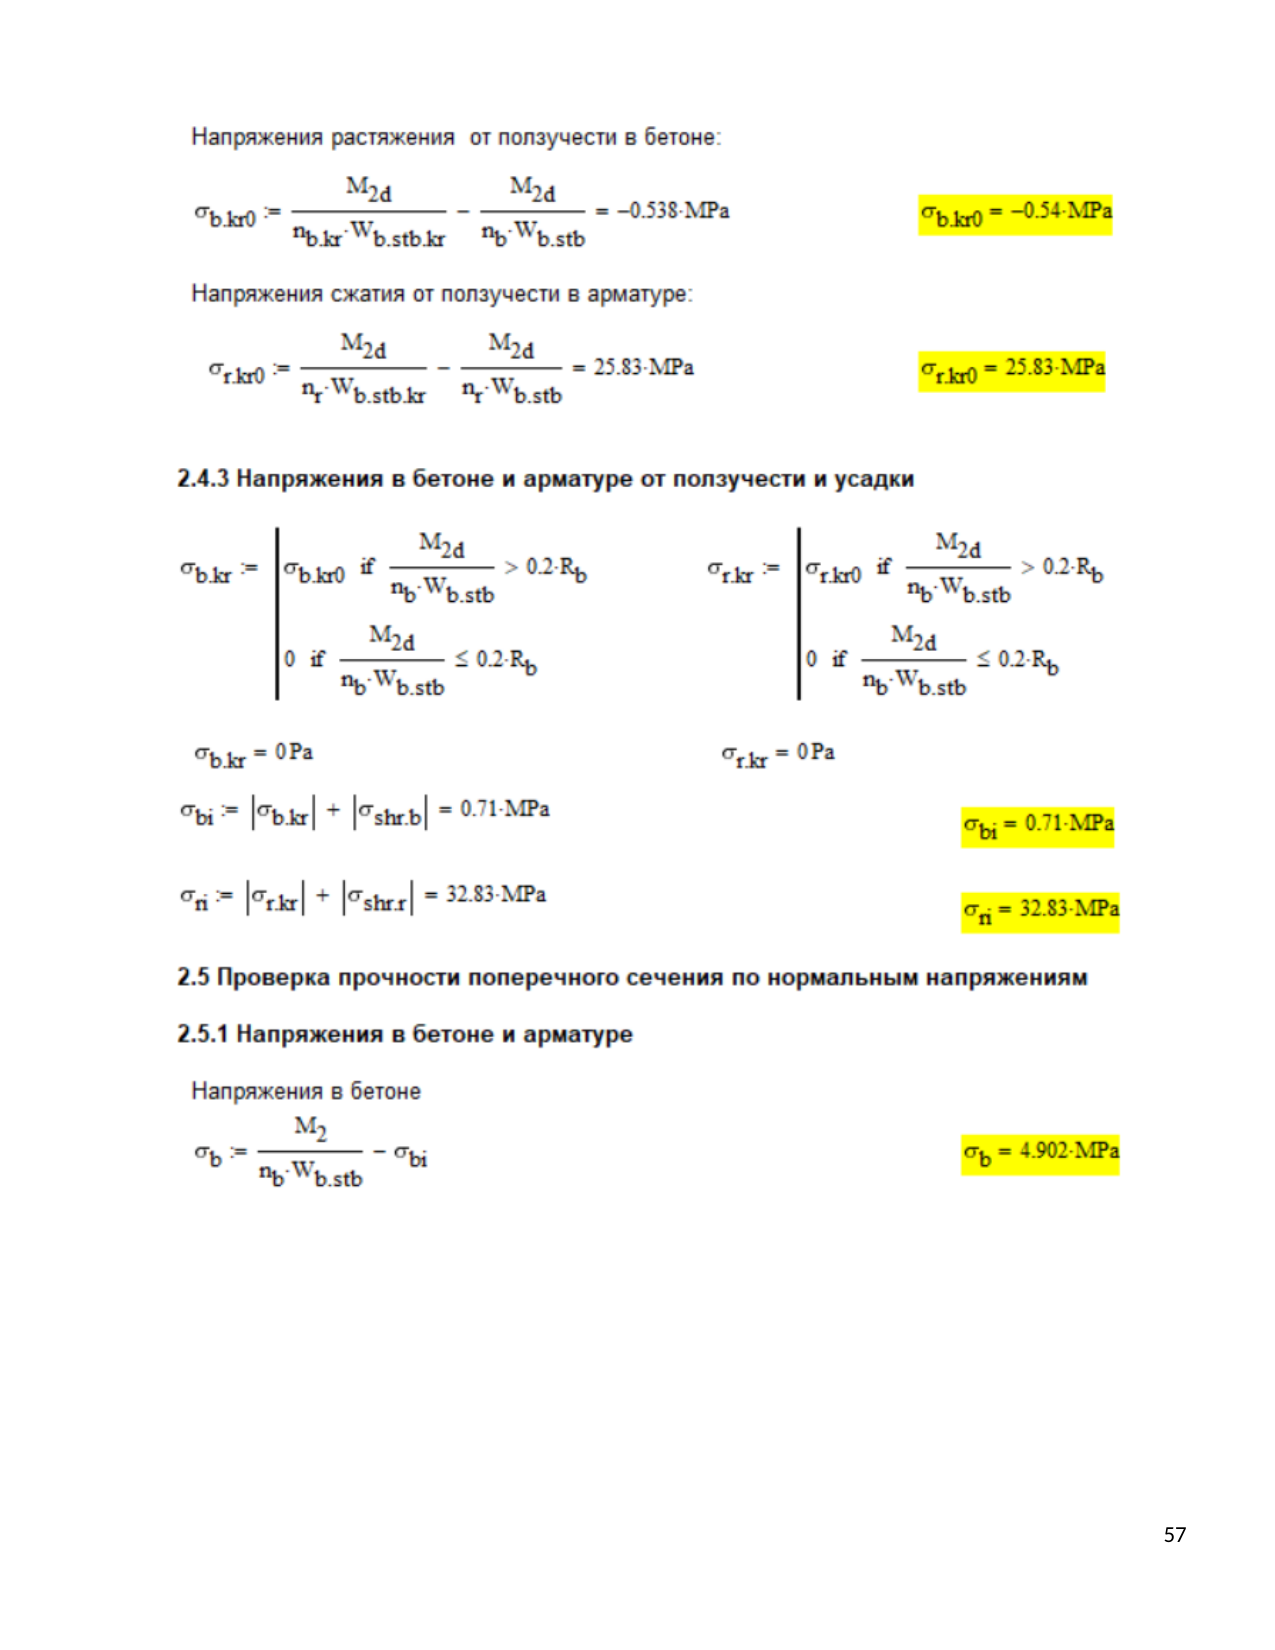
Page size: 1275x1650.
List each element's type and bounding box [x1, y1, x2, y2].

picture [177, 118, 1153, 1205]
